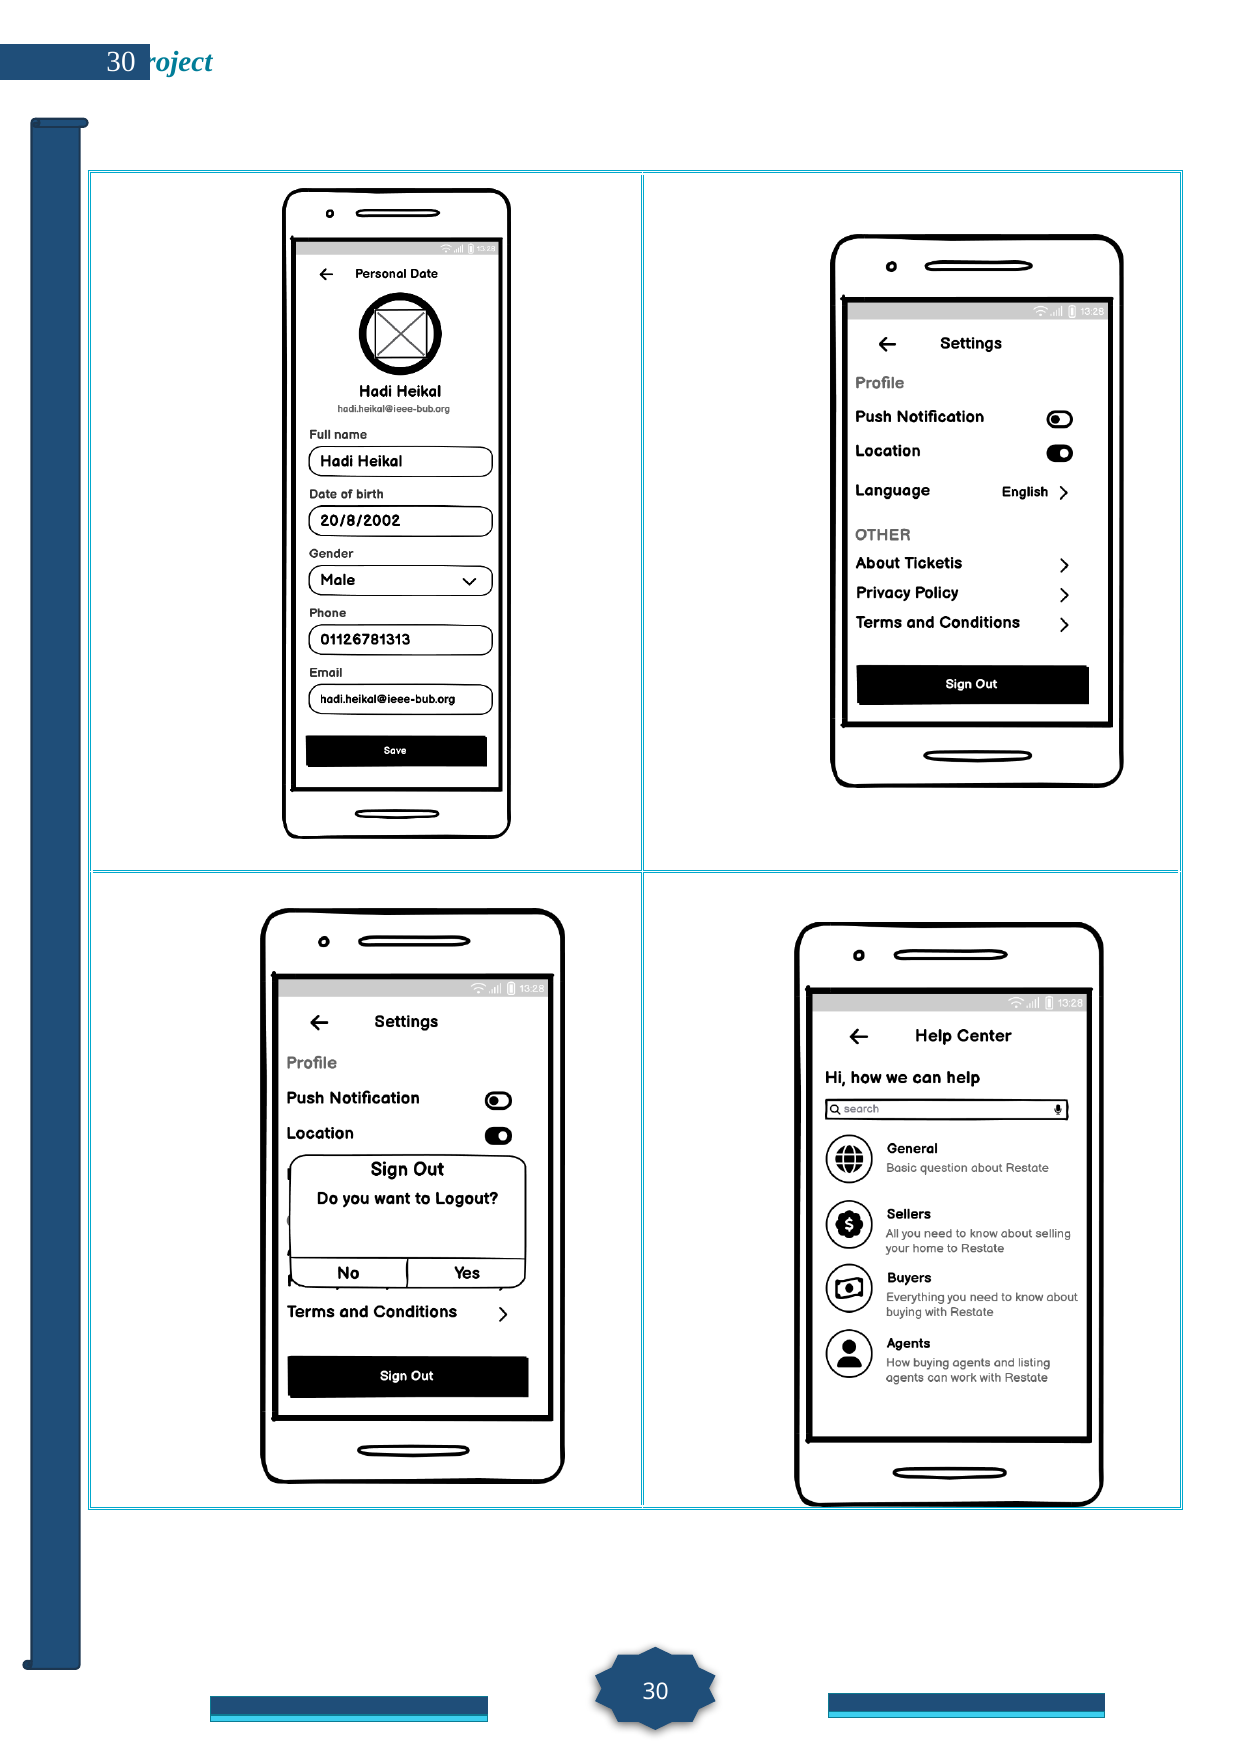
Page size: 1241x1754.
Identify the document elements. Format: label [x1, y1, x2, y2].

table_header [91, 173, 642, 870]
picture [829, 234, 1124, 788]
picture [793, 922, 1104, 1507]
table_cell [91, 870, 642, 1507]
table_header [642, 173, 1180, 870]
picture [259, 908, 565, 1484]
picture [281, 188, 511, 839]
table_cell [642, 870, 1180, 1507]
